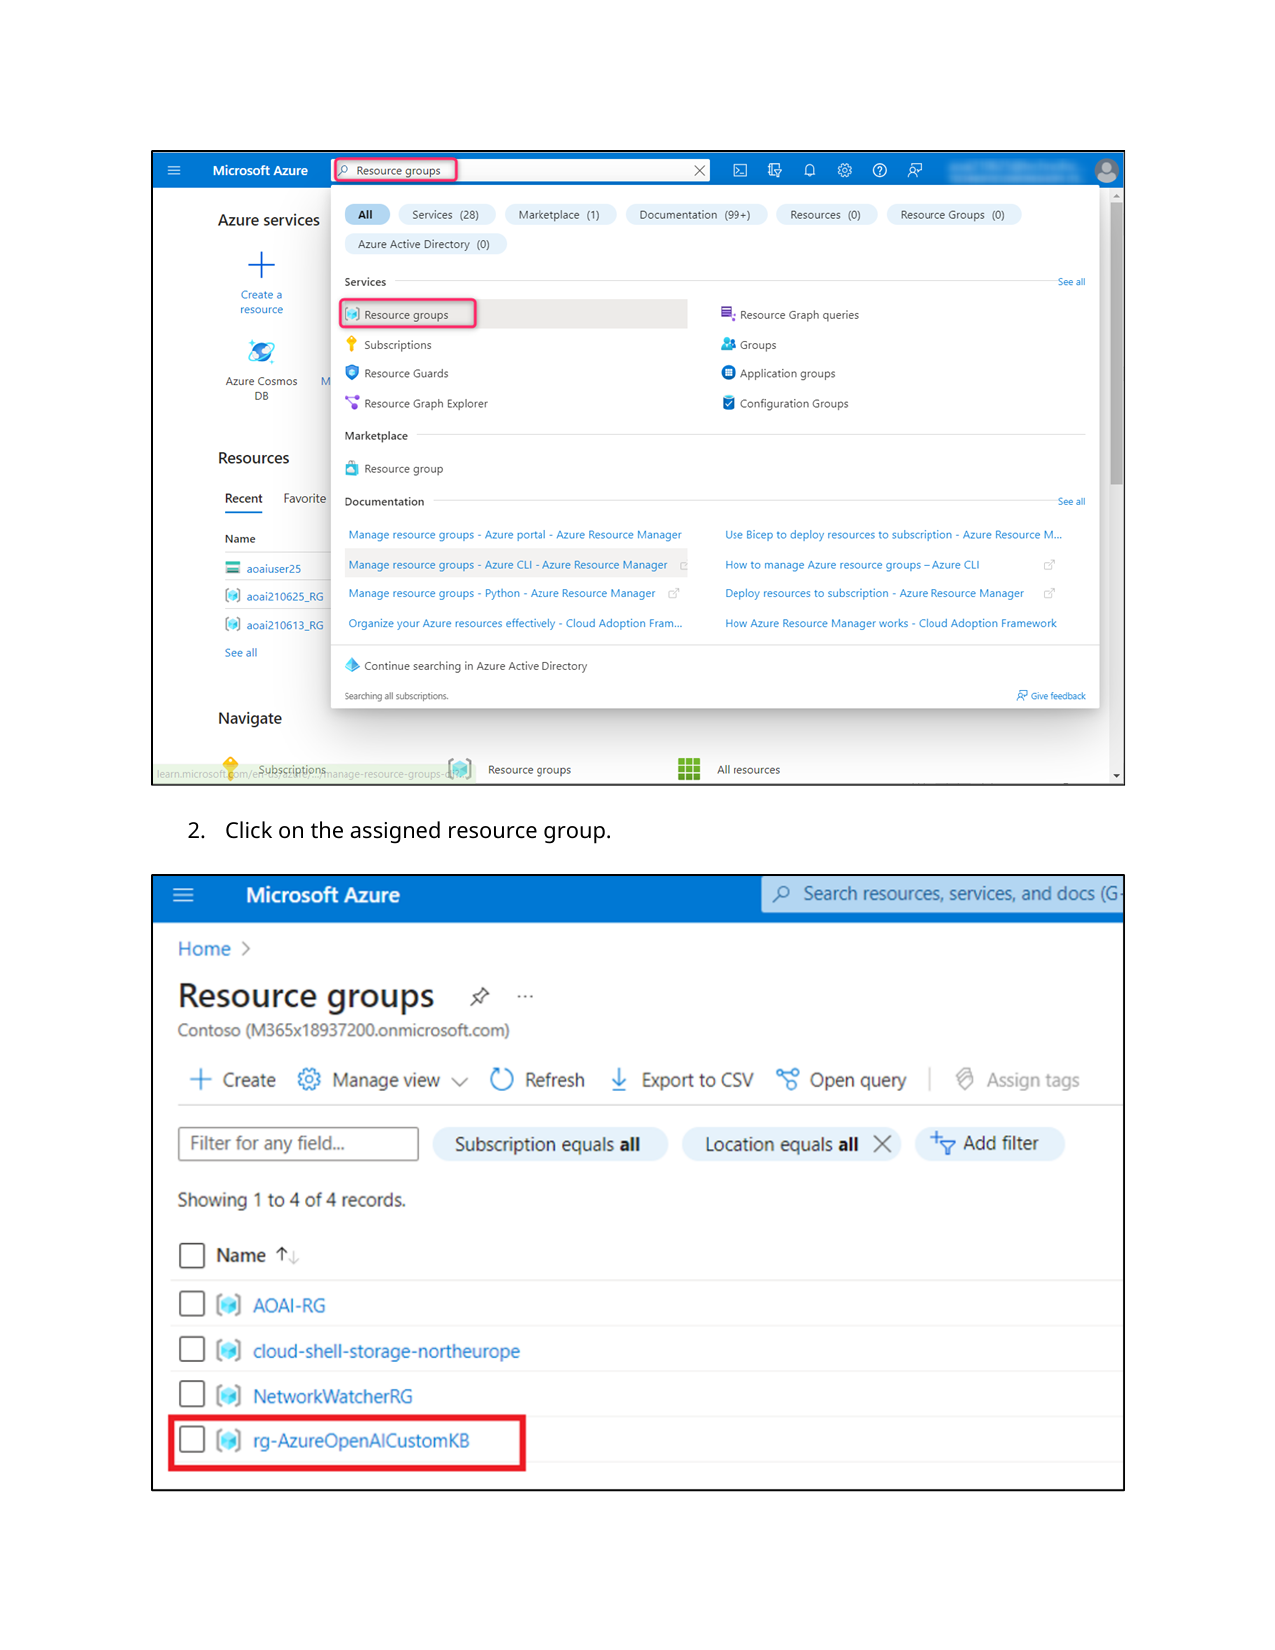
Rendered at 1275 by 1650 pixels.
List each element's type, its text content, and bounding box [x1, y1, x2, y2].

picture [150, 873, 1125, 1492]
picture [150, 150, 1125, 786]
list Click on the assigned resource group. [187, 815, 1125, 844]
